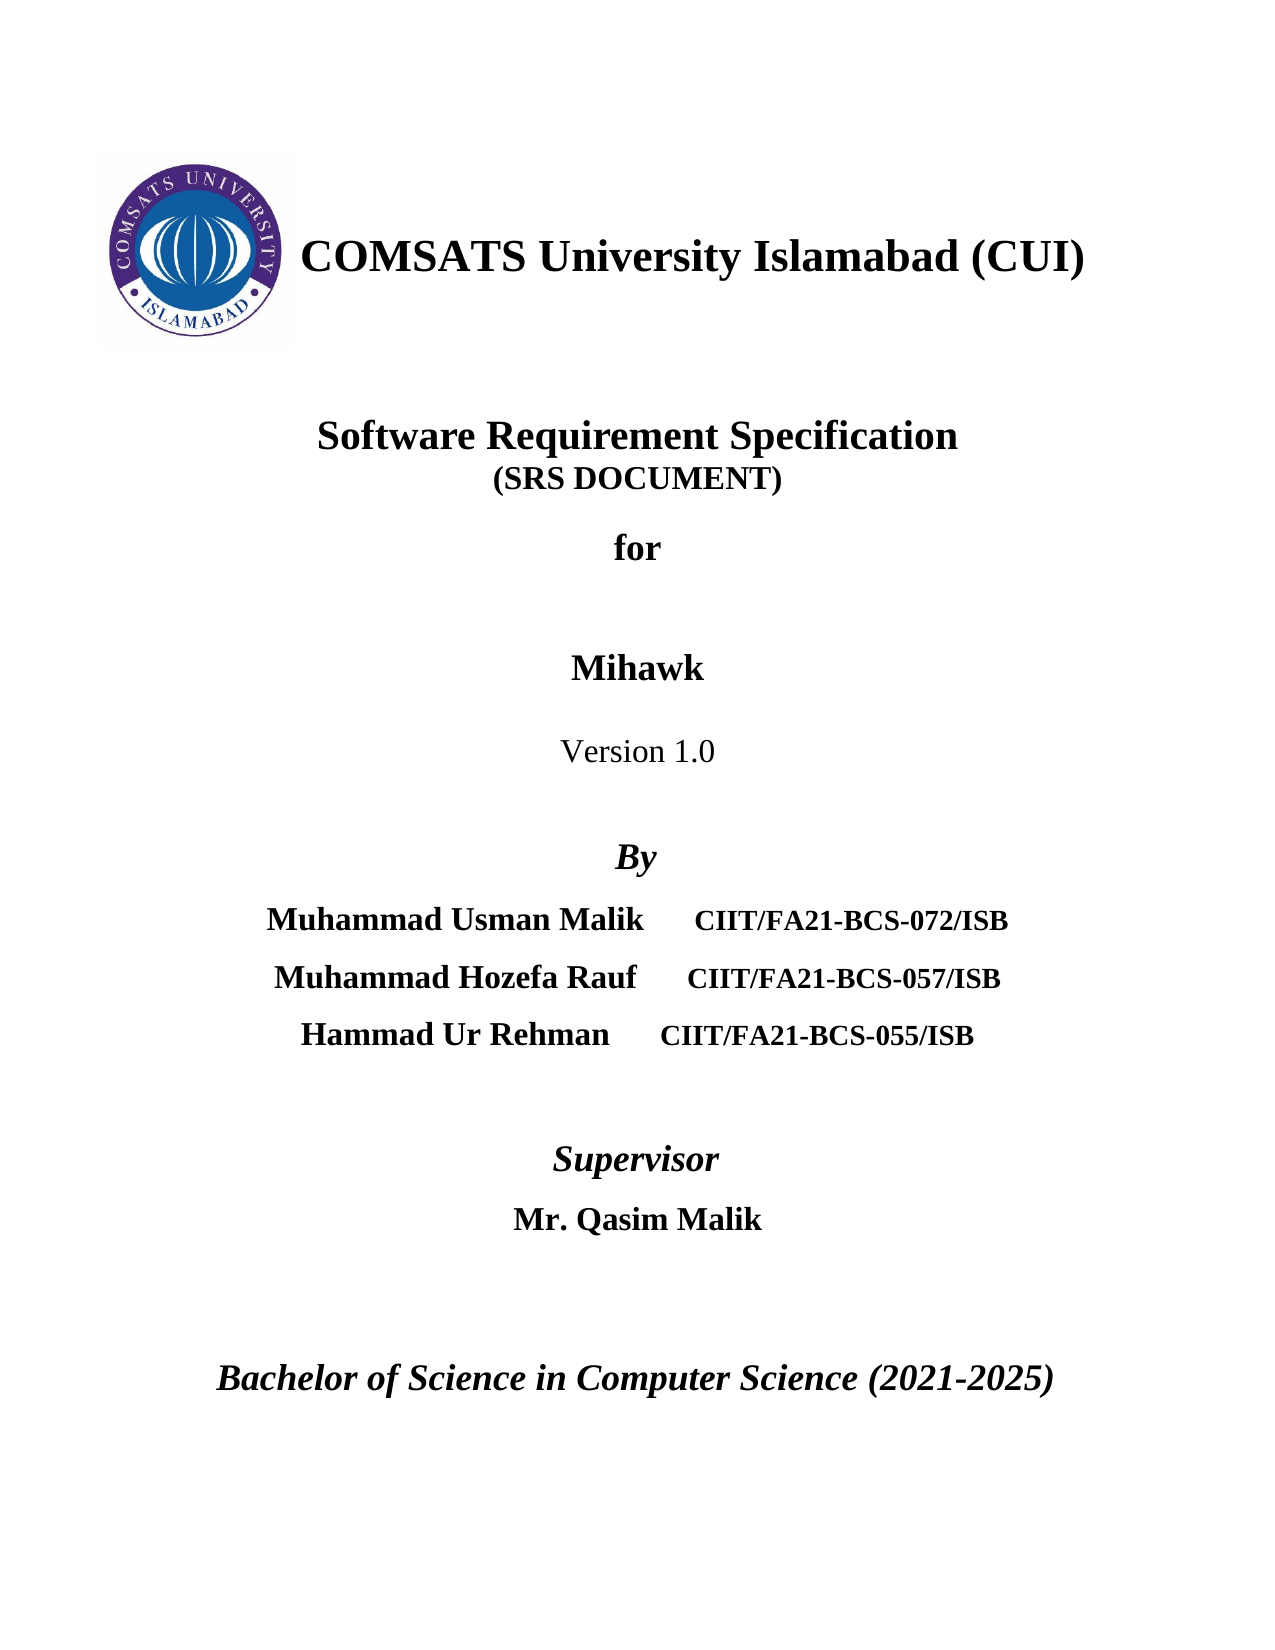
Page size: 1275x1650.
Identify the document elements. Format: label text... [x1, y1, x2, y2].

text By [150, 770, 1125, 878]
picture [96, 151, 294, 349]
title Bachelor of Science in Computer Science (2021-2025) [150, 1355, 1125, 1398]
title Software Requirement Specification (SRS DOCUMENT) [150, 410, 1125, 496]
text Mihawk [150, 645, 1125, 688]
text Hammad Ur Rehman CIIT/FA21-BCS-055/ISB [150, 1014, 1125, 1053]
text COMSATS University Islamabad (CUI) [294, 229, 1125, 282]
text Supervisor Mr. Qasim Malik [150, 1137, 1125, 1237]
text Version 1.0 [150, 688, 1125, 770]
text Muhammad Usman Malik CIIT/FA21-BCS-072/ISB [150, 899, 1125, 938]
text Muhammad Hozefa Rauf CIIT/FA21-BCS-057/ISB [150, 957, 1125, 995]
title for [150, 526, 1125, 645]
